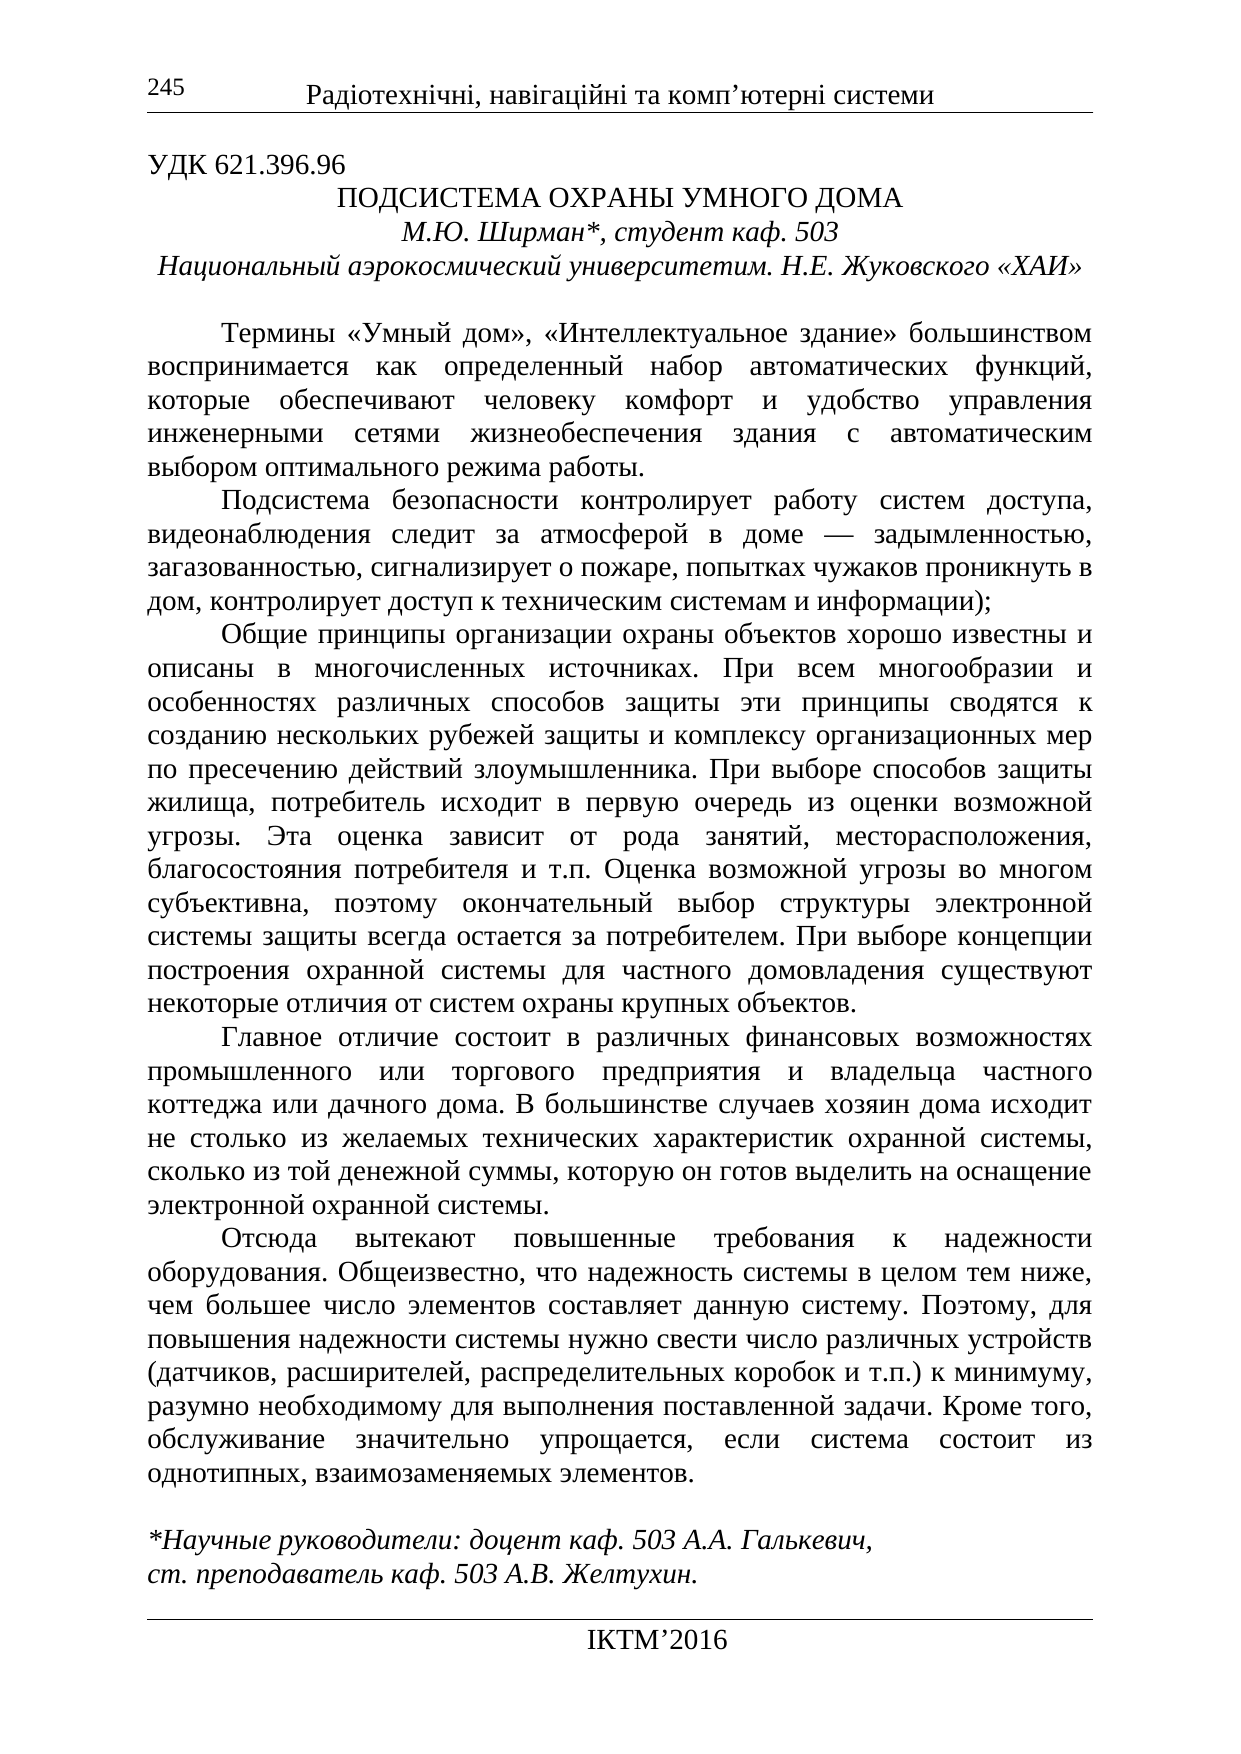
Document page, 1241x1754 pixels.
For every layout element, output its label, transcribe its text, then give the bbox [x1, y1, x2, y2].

text Главное отличие состоит в различных финансовых возможностях промышленного или торгового предприятия и владельца частного коттеджа или дачного дома. В большинстве случаев хозяин дома исходит не столько из желаемых технических характеристик охранной системы, сколько из той денежной суммы, которую он готов выделить на оснащение электронной охранной системы. [147, 1019, 1093, 1220]
text Термины «Умный дом», «Интеллектуальное здание» большинством воспринимается как определенный набор автоматических функций, которые обеспечивают человеку комфорт и удобство управления инженерными сетями жизнеобеспечения здания с автоматическим выбором оптимального режима работы. [147, 315, 1093, 482]
text Отсюда вытекают повышенные требования к надежности оборудования. Общеизвестно, что надежность системы в целом тем ниже, чем большее число элементов составляет данную систему. Поэтому, для повышения надежности системы нужно свести число различных устройств (датчиков, расширителей, распределительных коробок и т.п.) к минимуму, разумно необходимому для выполнения поставленной задачи. Кроме того, обслуживание значительно упрощается, если система состоит из однотипных, взаимозаменяемых элементов. [147, 1220, 1093, 1489]
text Подсистема безопасности контролирует работу систем доступа, видеонаблюдения следит за атмосферой в доме — задымленностью, загазованностью, сигнализирует о пожаре, попытках чужаков проникнуть в дом, контролирует доступ к техническим системам и информации); [147, 482, 1093, 617]
text *Научные руководители: доцент каф. 503 А.А. Галькевич, [147, 1522, 1093, 1556]
text УДК 621.396.96 [147, 147, 1093, 181]
text ПОДСИСТЕМА ОХРАНЫ УМНОГО ДОМА [147, 181, 1093, 214]
text Общие принципы организации охраны объектов хорошо известны и описаны в многочисленных источниках. При всем многообразии и особенностях различных способов защиты эти принципы сводятся к созданию нескольких рубежей защиты и комплексу организационных мер по пресечению действий злоумышленника. При выборе способов защиты жилища, потребитель исходит в первую очередь из оценки возможной угрозы. Эта оценка зависит от рода занятий, месторасположения, благосостояния потребителя и т.п. Оценка возможной угрозы во многом субъективна, поэтому окончательный выбор структуры электронной системы защиты всегда остается за потребителем. При выборе концепции построения охранной системы для частного домовладения существуют некоторые отличия от систем охраны крупных объектов. [147, 617, 1093, 1019]
text Национальный аэрокосмический университетим. Н.Е. Жуковского «ХАИ» [147, 248, 1093, 281]
text М.Ю. Ширман*, студент каф. 503 [147, 214, 1093, 248]
text ст. преподаватель каф. 503 А.В. Желтухин. [147, 1556, 1093, 1589]
